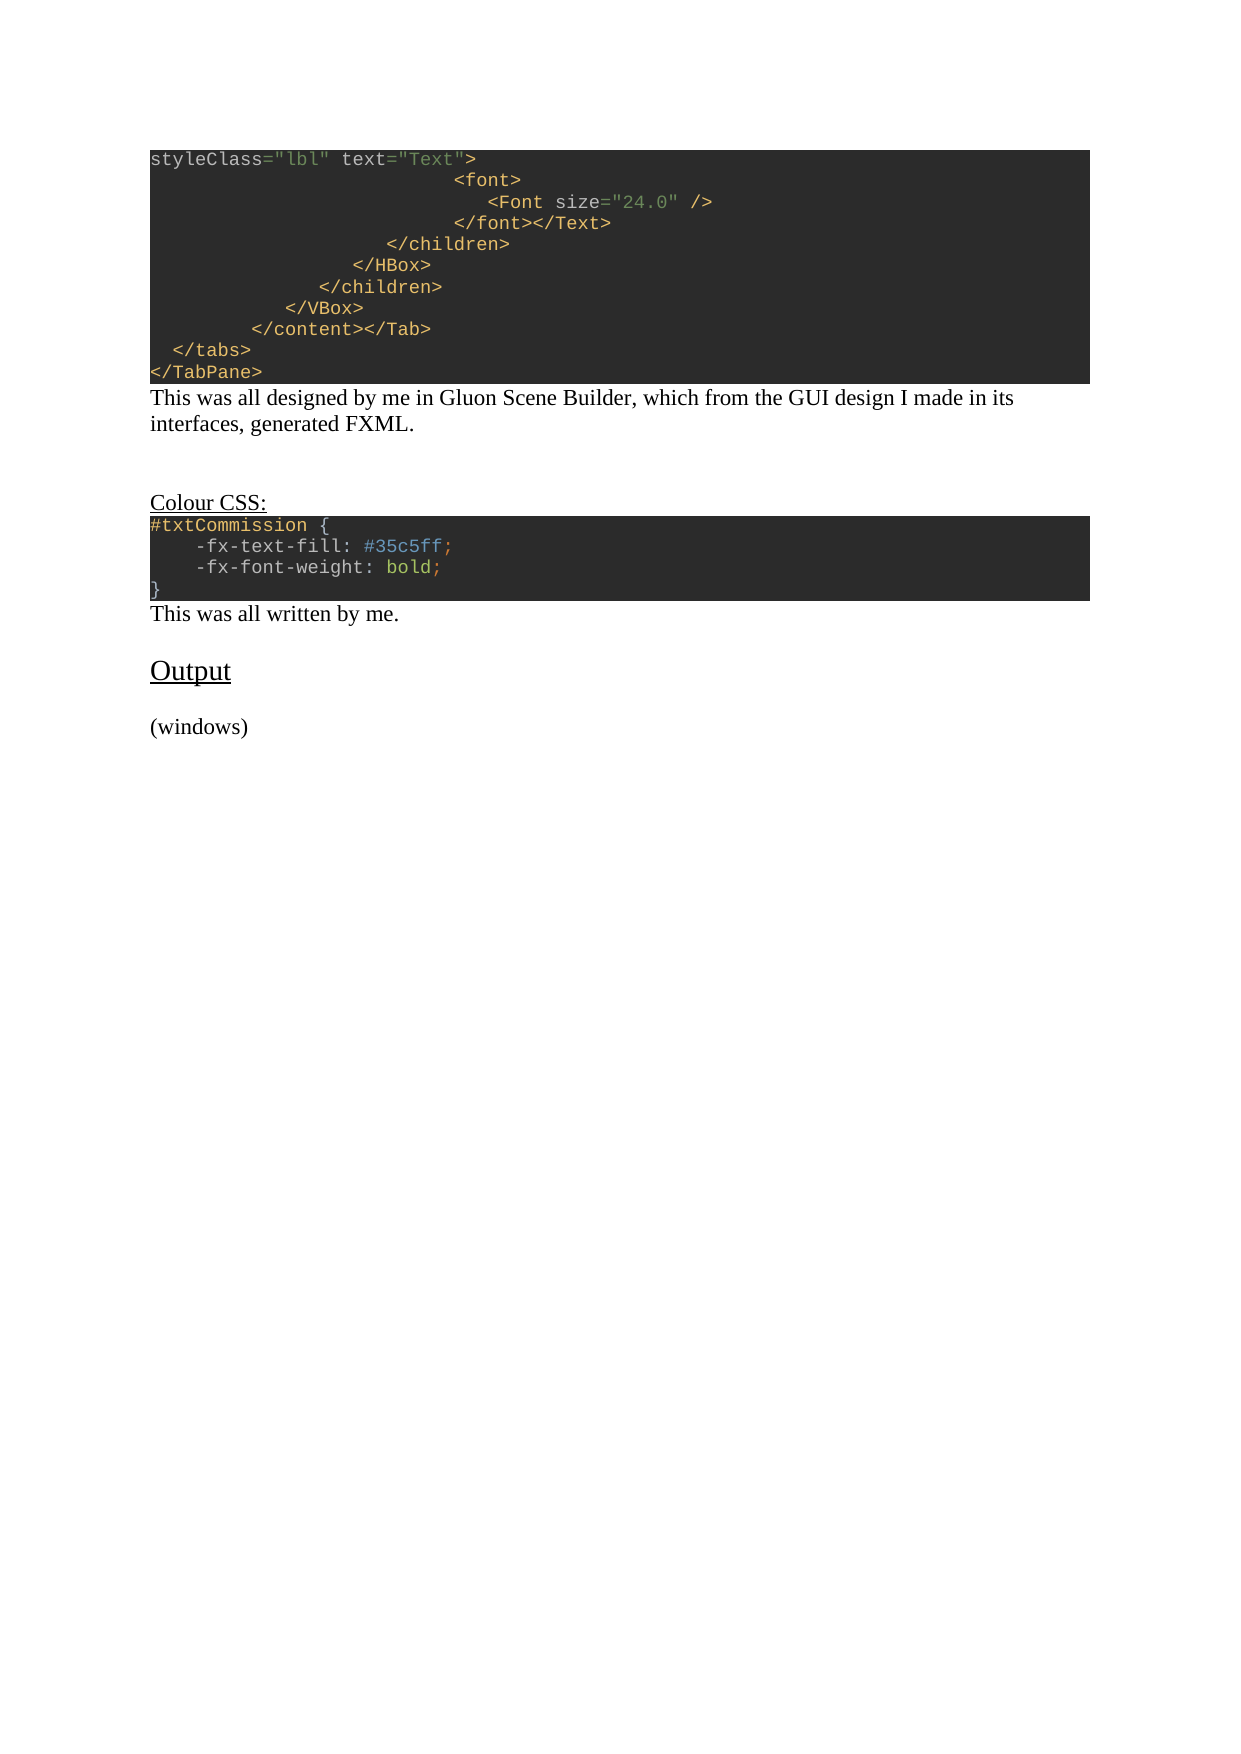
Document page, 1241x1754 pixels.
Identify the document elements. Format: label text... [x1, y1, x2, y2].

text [150, 150, 1090, 384]
text Colour CSS: [150, 489, 1090, 516]
text This was all designed by me in Gluon Scene Builder, which from the GUI design I made in its interfaces, generated FXML. [150, 384, 1090, 436]
text This was all written by me. [150, 601, 1090, 627]
text Output [150, 653, 1090, 687]
text #txtCommission { -fx-text-fill: #35c5ff; -fx-font-weight: bold; } [150, 516, 1090, 601]
text (windows) [150, 713, 1090, 739]
